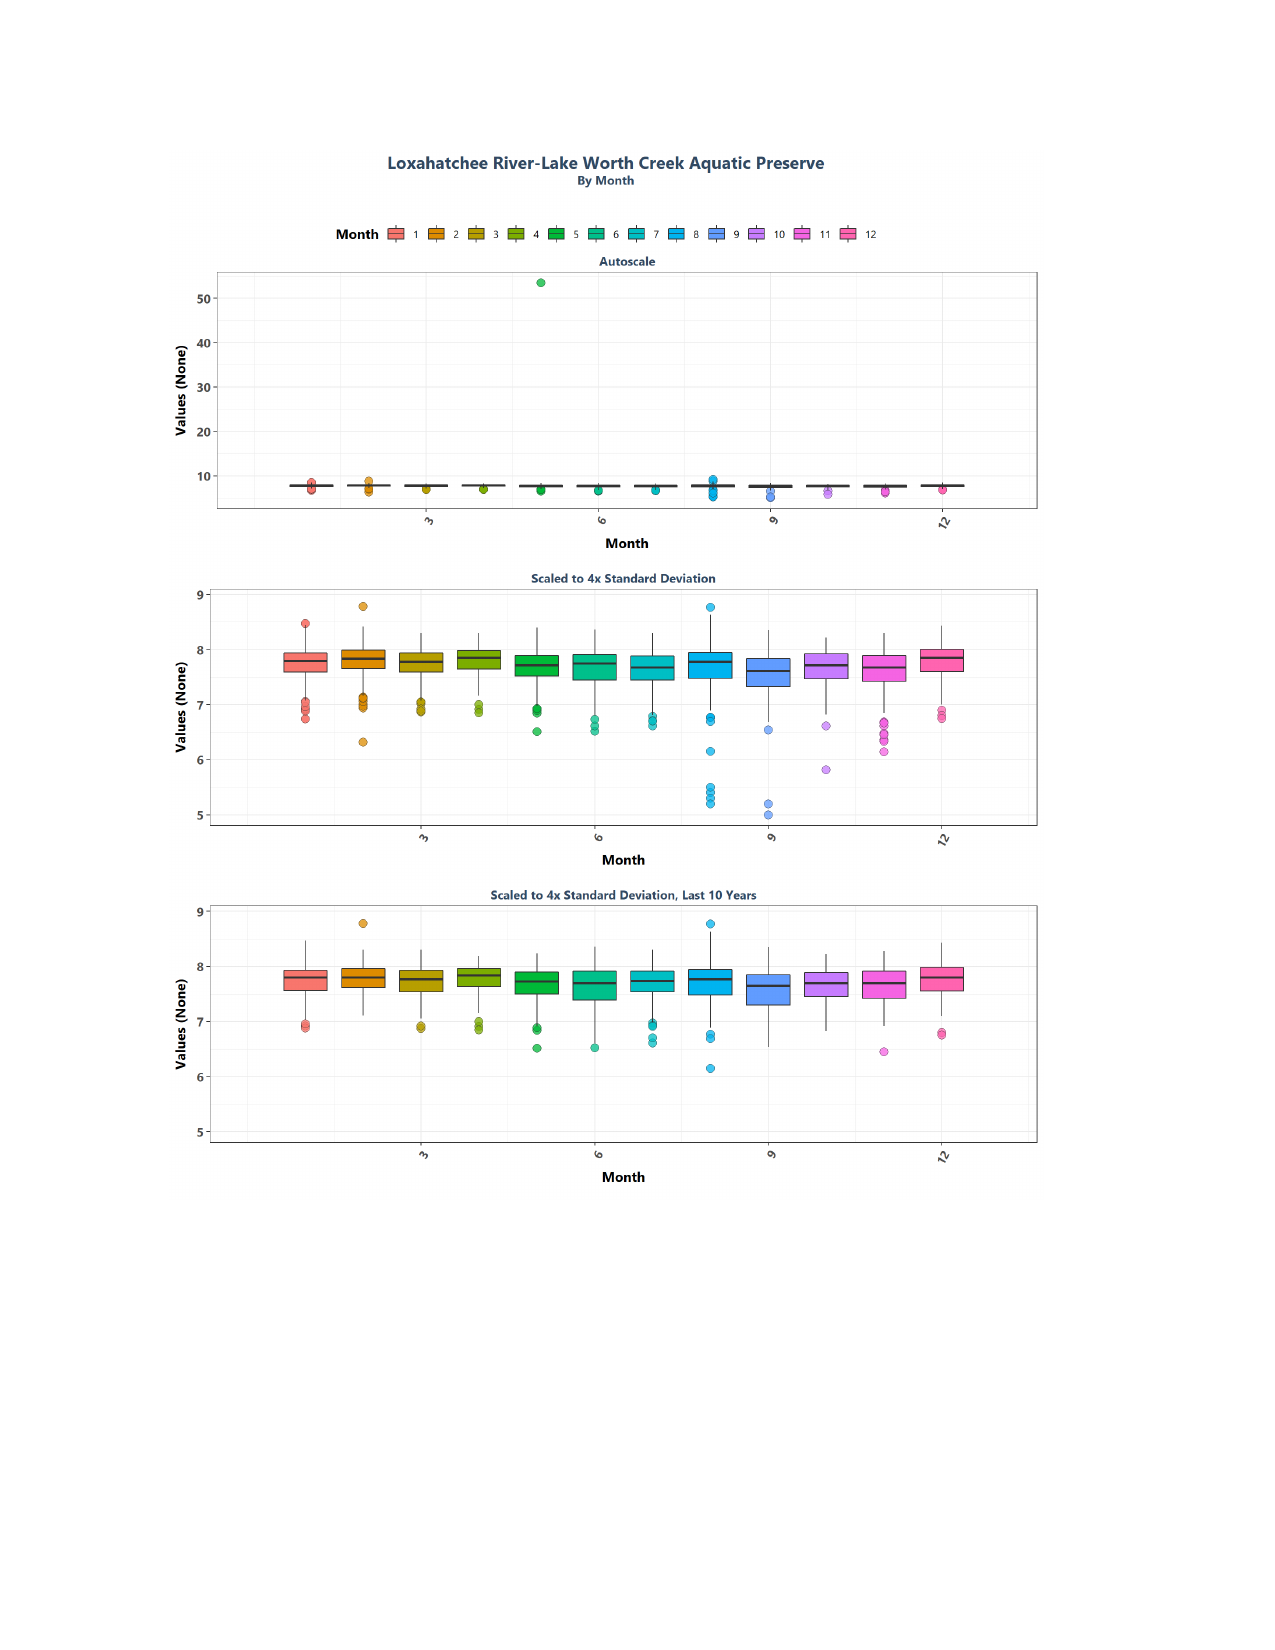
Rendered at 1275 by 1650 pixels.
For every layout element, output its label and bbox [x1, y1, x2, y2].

picture [168, 150, 1044, 1200]
